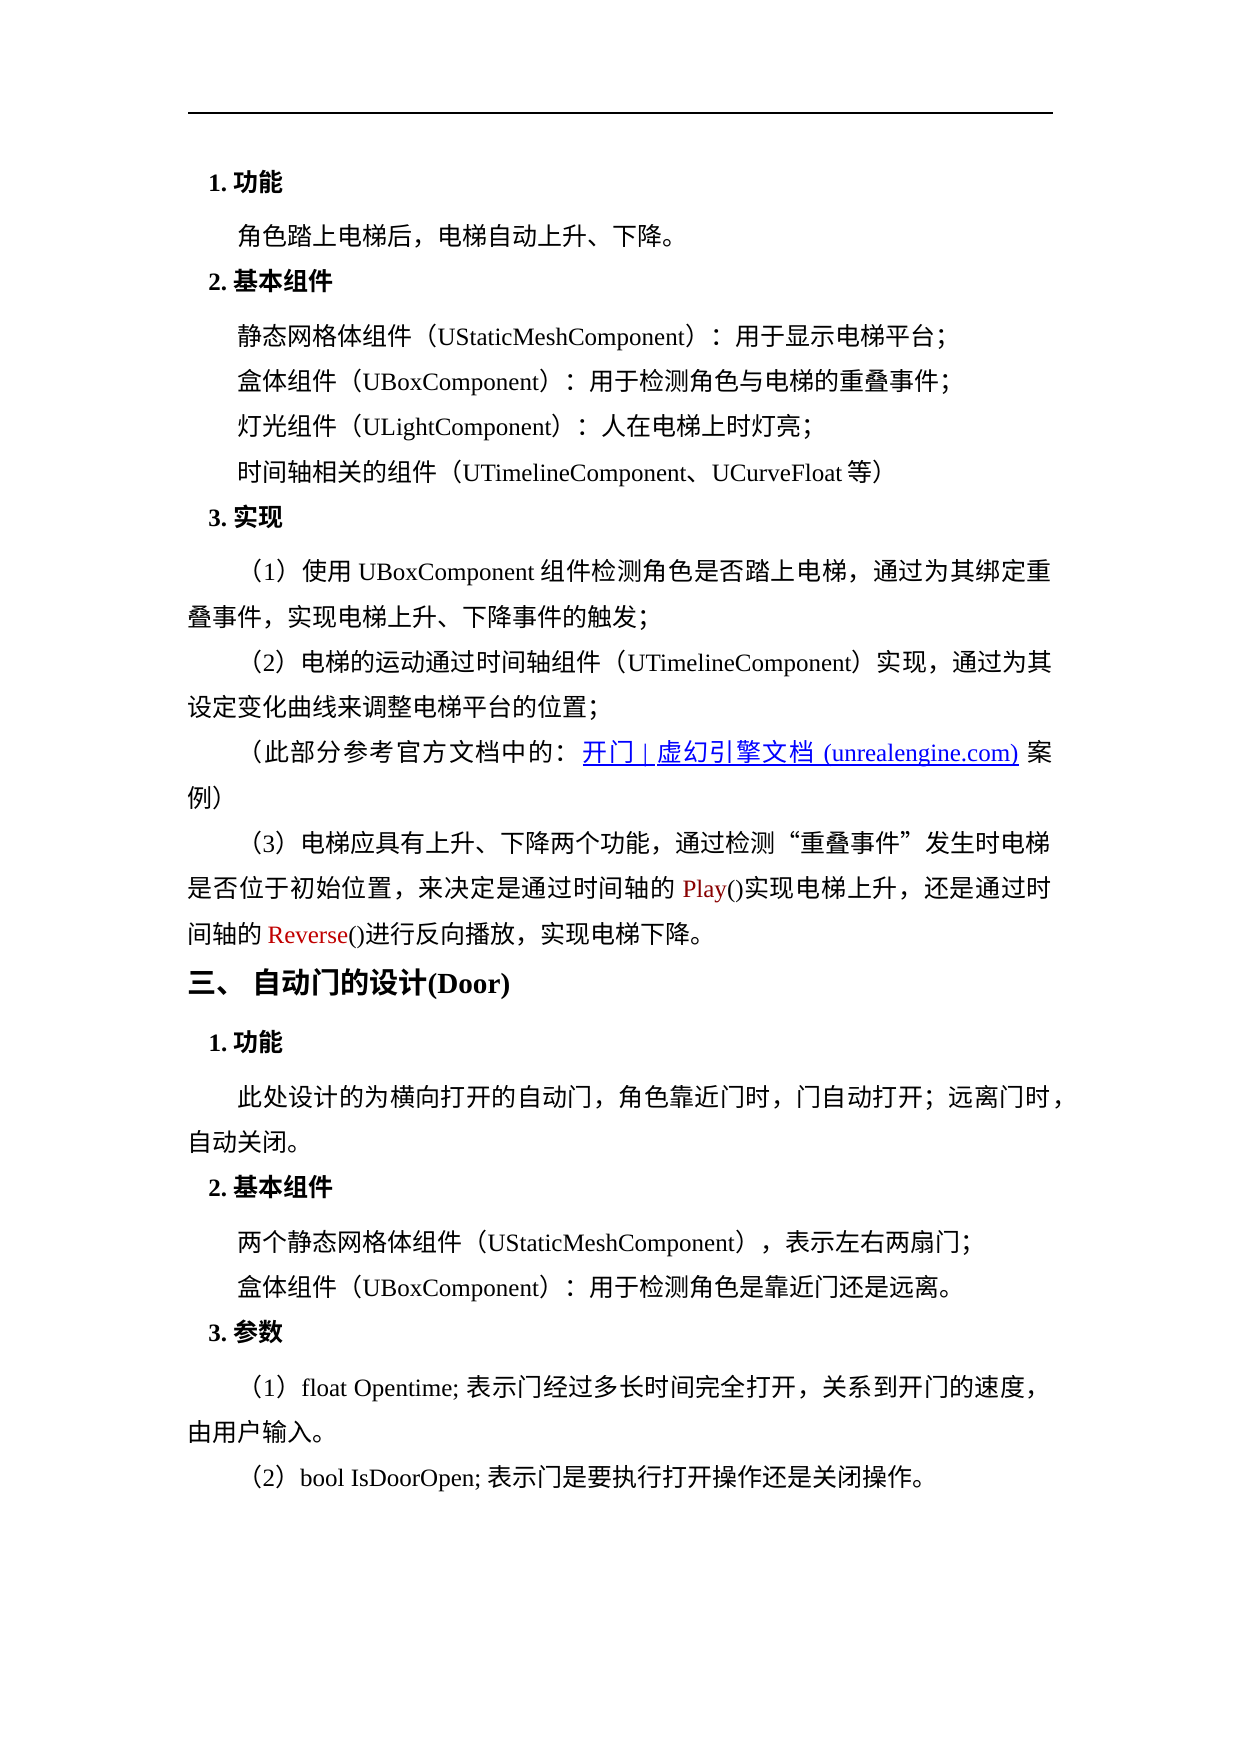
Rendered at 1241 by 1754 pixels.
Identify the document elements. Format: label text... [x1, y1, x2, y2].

subtitle 功能 [208, 1023, 1053, 1059]
subtitle 功能 [208, 162, 1053, 198]
subtitle 参数 [208, 1313, 1053, 1349]
text （3）电梯应具有上升、下降两个功能，通过检测“重叠事件”发生时电梯是否位于初始位置，来决定是通过时间轴的Play()实现电梯上升，还是通过时间轴的Reverse()进行反向播放，实现电梯下降。 [187, 823, 1053, 950]
text （2）bool IsDoorOpen; 表示门是要执行打开操作还是关闭操作。 [187, 1458, 1053, 1494]
subtitle 基本组件 [208, 1168, 1053, 1204]
subtitle 自动门的设计(Door) [187, 959, 1053, 1002]
text （1）使用UBoxComponent组件检测角色是否踏上电梯，通过为其绑定重叠事件，实现电梯上升、下降事件的触发； [187, 552, 1053, 633]
text 灯光组件（ULightComponent）：人在电梯上时灯亮； [187, 407, 1053, 443]
text 两个静态网格体组件（UStaticMeshComponent），表示左右两扇门； [187, 1222, 1053, 1258]
text 时间轴相关的组件（UTimelineComponent、UCurveFloat等） [187, 452, 1053, 488]
text 此处设计的为横向打开的自动门，角色靠近门时，门自动打开；远离门时，自动关闭。 [187, 1077, 1053, 1159]
subtitle 实现 [208, 497, 1053, 533]
text 静态网格体组件（UStaticMeshComponent）：用于显示电梯平台； [187, 316, 1053, 352]
text （2）电梯的运动通过时间轴组件（UTimelineComponent）实现，通过为其设定变化曲线来调整电梯平台的位置； [187, 642, 1053, 724]
text 角色踏上电梯后，电梯自动上升、下降。 [187, 216, 1053, 253]
text 盒体组件（UBoxComponent）：用于检测角色是靠近门还是远离。 [187, 1268, 1053, 1304]
text 盒体组件（UBoxComponent）：用于检测角色与电梯的重叠事件； [187, 361, 1053, 398]
text （此部分参考官方文档中的：开门 | 虚幻引擎文档 (unrealengine.com) 案例） [187, 733, 1053, 814]
subtitle 基本组件 [208, 262, 1053, 298]
text （1）float Opentime; 表示门经过多长时间完全打开，关系到开门的速度，由用户输入。 [187, 1367, 1053, 1449]
